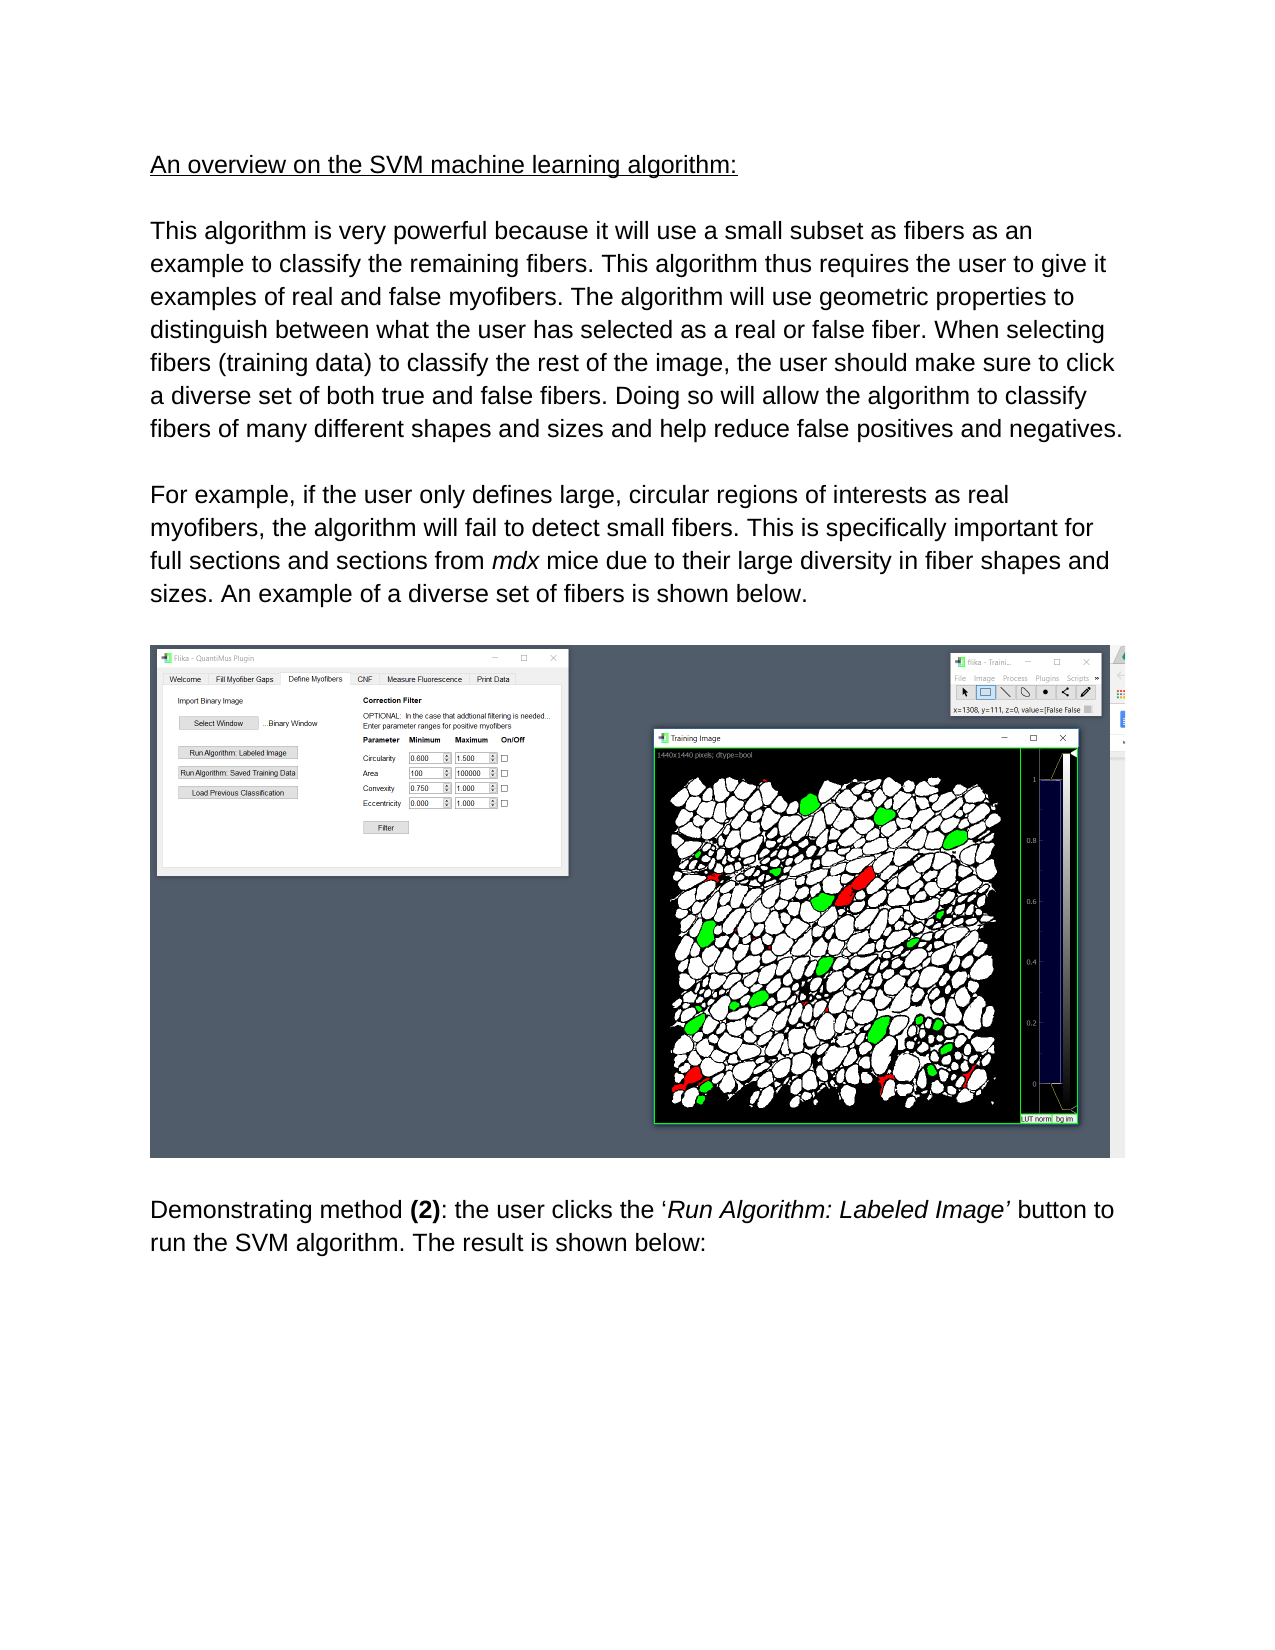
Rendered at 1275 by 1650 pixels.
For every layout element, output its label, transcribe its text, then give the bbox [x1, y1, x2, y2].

text Demonstrating method (2): the user clicks the ‘Run Algorithm: Labeled Image’ button to run the SVM algorithm. The result is shown below: [150, 1195, 1125, 1256]
text For example, if the user only defines large, circular regions of interests as real myofibers, the algorithm will fail to detect small fibers. This is specifically important for full sections and sections from mdx mice due to their large diversity in fiber shapes and sizes. An example of a diverse set of fibers is shown below. [150, 480, 1125, 608]
text This algorithm is very powerful because it will use a small subset as fibers as an example to classify the remaining fibers. This algorithm thus requires the user to give it examples of real and false myofibers. The algorithm will use geometric properties to distinguish between what the user has selected as a real or false fiber. When selecting fibers (training data) to classify the rest of the image, the user should make sure to click a diverse set of both true and false fibers. Doing so will allow the algorithm to classify fibers of many different shapes and sizes and help reduce false positives and negatives. [150, 216, 1125, 443]
picture [150, 645, 1125, 1158]
text An overview on the SVM machine learning algorithm: [150, 150, 1125, 179]
